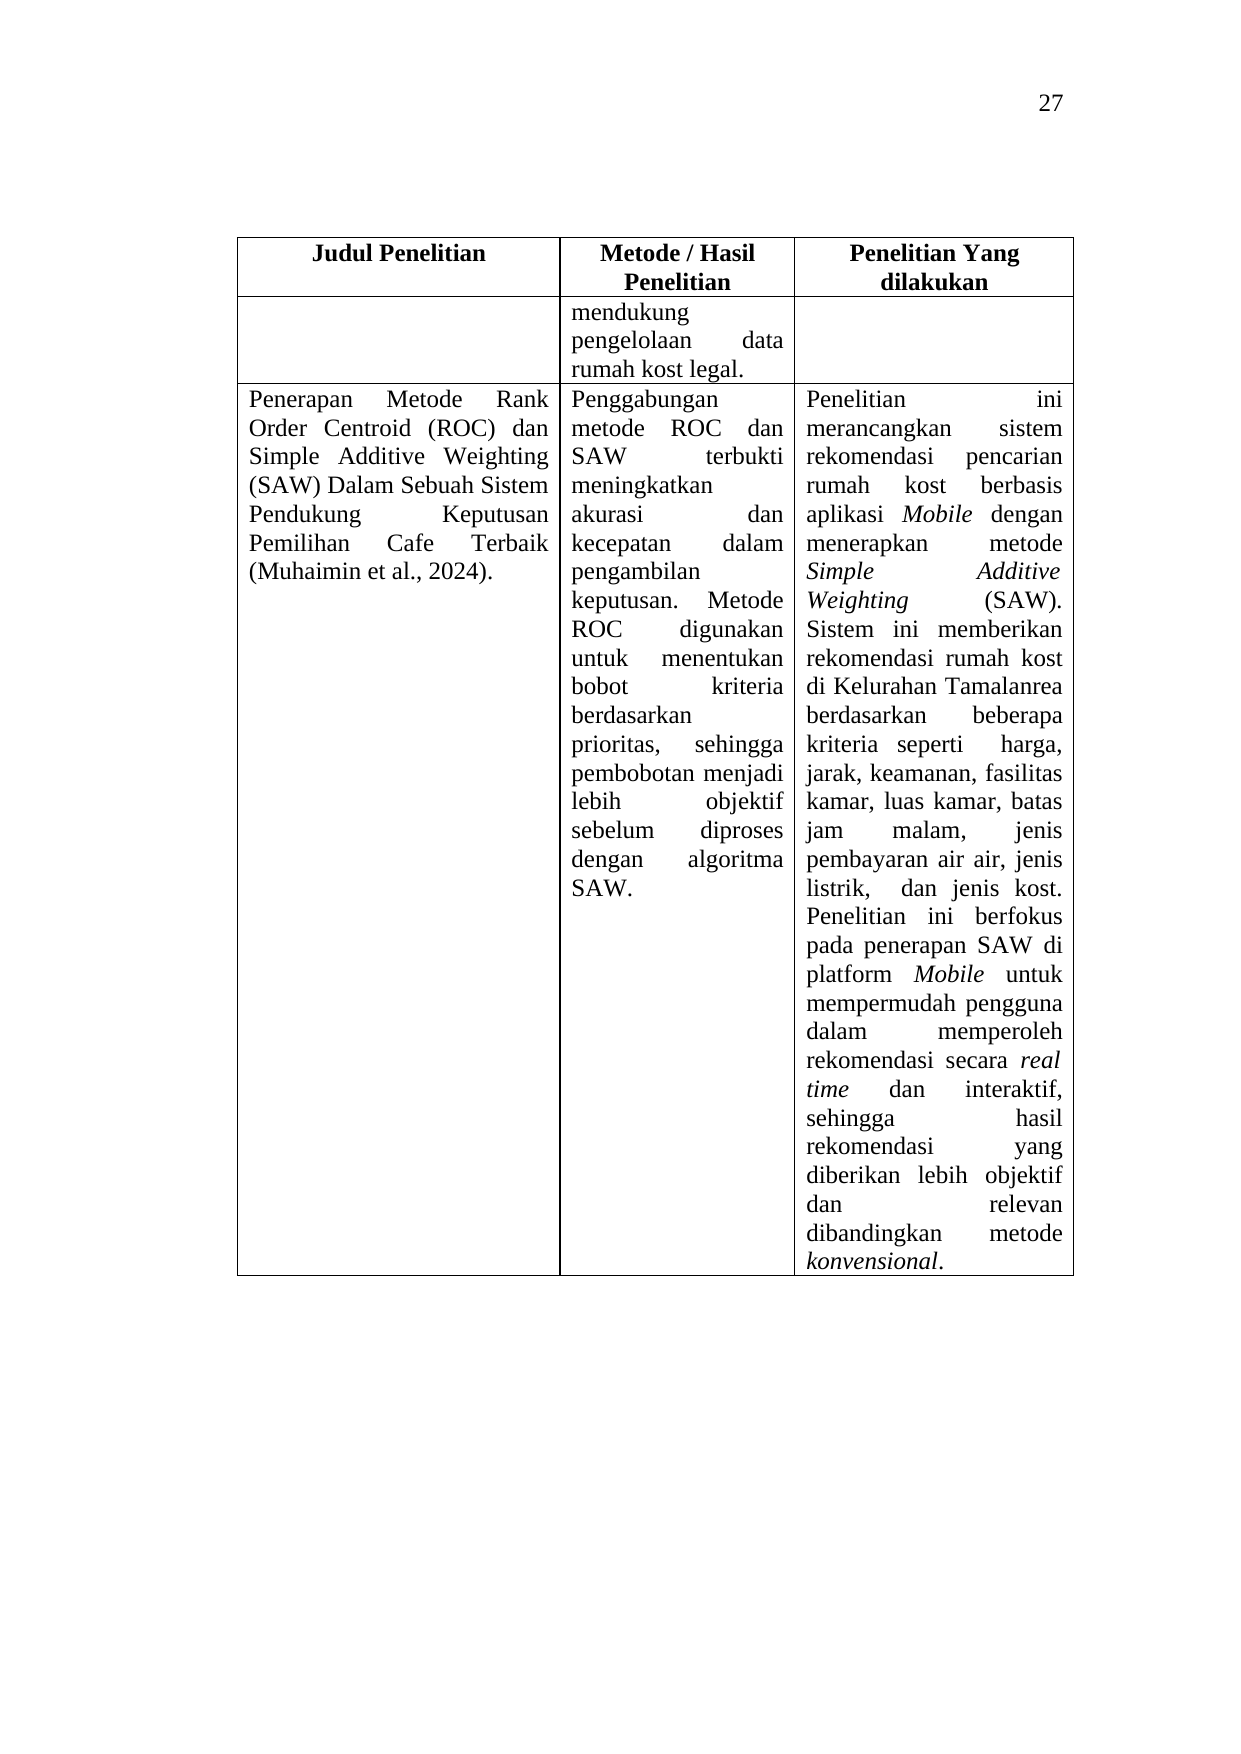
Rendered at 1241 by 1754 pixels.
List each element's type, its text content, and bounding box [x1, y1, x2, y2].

table_cell Penerapan Metode Rank Order Centroid (ROC) dan Simple Additive Weighting (SAW) Dalam Sebuah Sistem Pendukung Keputusan Pemilihan Cafe Terbaik . [238, 384, 559, 1275]
table_header Judul Penelitian [238, 238, 559, 296]
table_cell Penelitian ini merancangkan sistem rekomendasi pencarian rumah kost berbasis aplikasi Mobile dengan menerapkan metode Simple Additive Weighting (SAW). Sistem ini memberikan rekomendasi rumah kost di Kelurahan Tamalanrea berdasarkan beberapa kriteria seperti harga, jarak, keamanan, fasilitas kamar, luas kamar, batas jam malam, jenis pembayaran air air, jenis listrik, dan jenis kost. Penelitian ini berfokus pada penerapan SAW di platform Mobile untuk mempermudah pengguna dalam memperoleh rekomendasi secara real time dan interaktif, sehingga hasil rekomendasi yang diberikan lebih objektif dan relevan dibandingkan metode konvensional. [795, 384, 1073, 1275]
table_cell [561, 297, 794, 383]
table_cell Penggabungan metode ROC dan SAW terbukti meningkatkan akurasi dan kecepatan dalam pengambilan keputusan. Metode ROC digunakan untuk menentukan bobot kriteria berdasarkan prioritas, sehingga pembobotan menjadi lebih objektif sebelum diproses dengan algoritma SAW. [561, 384, 794, 1275]
table_header Penelitian Yang dilakukan [795, 238, 1073, 296]
table_header Metode / Hasil Penelitian [561, 238, 794, 296]
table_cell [795, 297, 1073, 383]
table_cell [238, 297, 559, 383]
